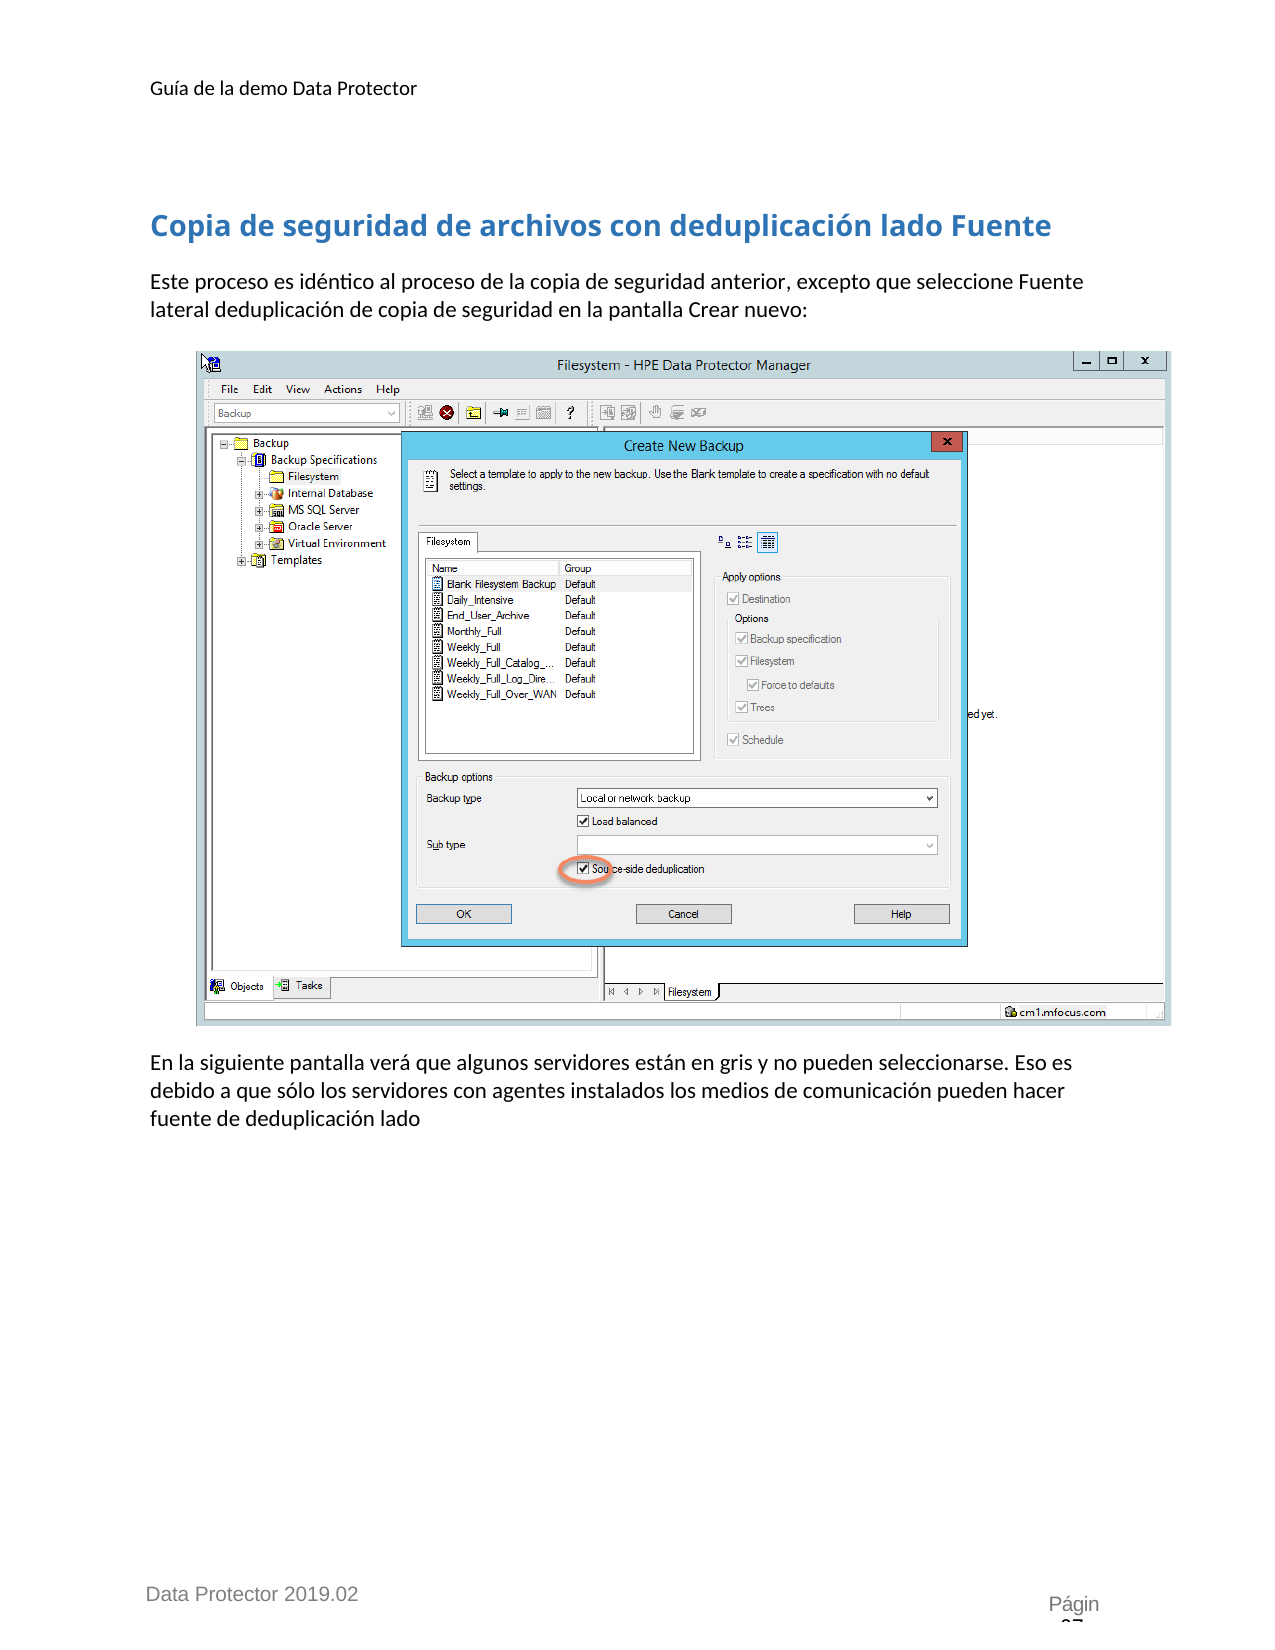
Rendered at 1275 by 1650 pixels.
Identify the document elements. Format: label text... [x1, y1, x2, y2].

subtitle Copia de seguridad de archivos con deduplicación lado Fuente [150, 205, 1125, 245]
text En la siguiente pantalla verá que algunos servidores están en gris y no pueden seleccionarse. Eso es debido a que sólo los servidores con agentes instalados los medios de comunicación pueden hacer fuente de deduplicación lado [150, 1048, 1125, 1132]
text Este proceso es idéntico al proceso de la copia de seguridad anterior, excepto que seleccione Fuente lateral deduplicación de copia de seguridad en la pantalla Crear nuevo: [150, 267, 1125, 351]
picture [196, 351, 1172, 1026]
